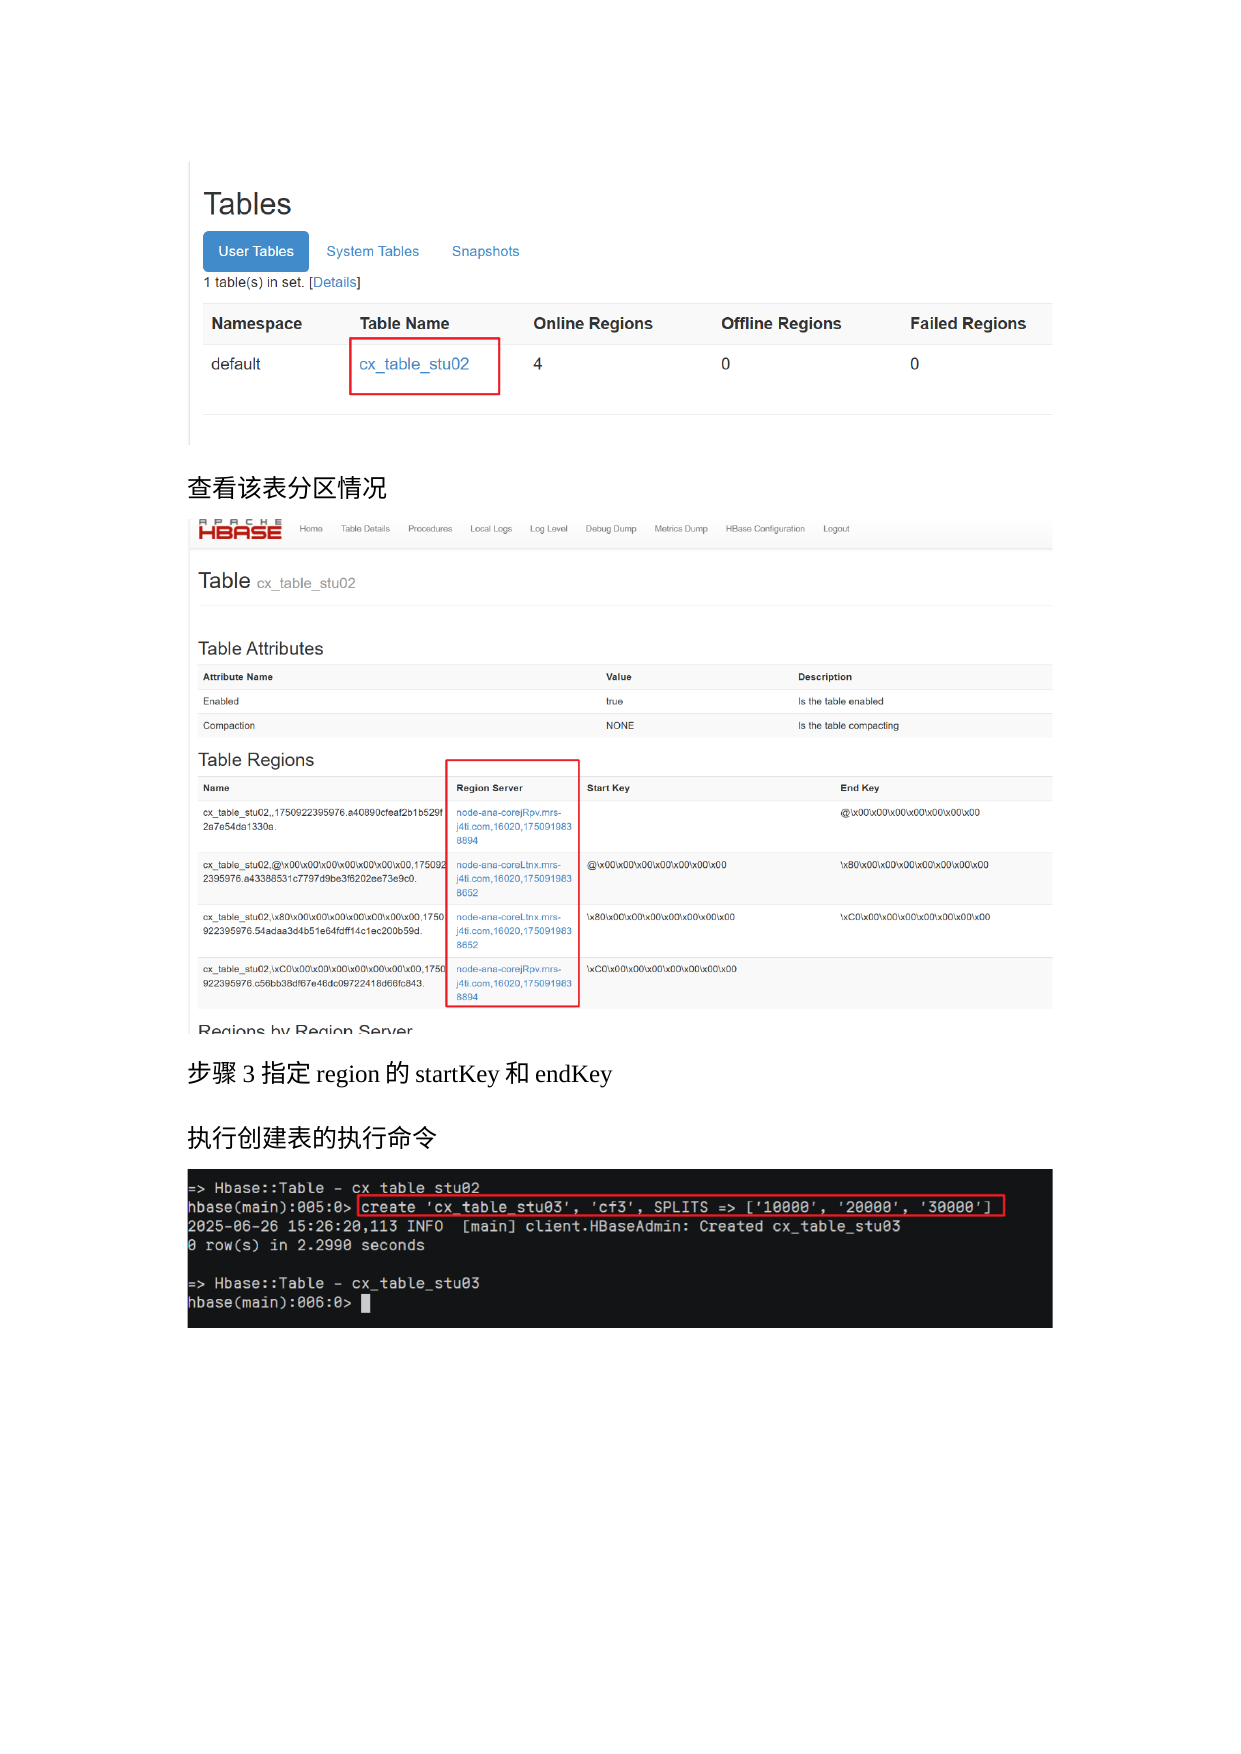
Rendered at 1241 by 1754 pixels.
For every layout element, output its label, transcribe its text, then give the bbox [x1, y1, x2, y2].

picture [187, 1169, 1053, 1328]
picture [187, 519, 1053, 1034]
text 执行创建表的执行命令 [187, 1104, 1053, 1169]
picture [187, 162, 1053, 445]
text 步骤3 指定region的startKey和endKey [187, 1039, 1053, 1104]
text 查看该表分区情况 [187, 454, 1053, 519]
